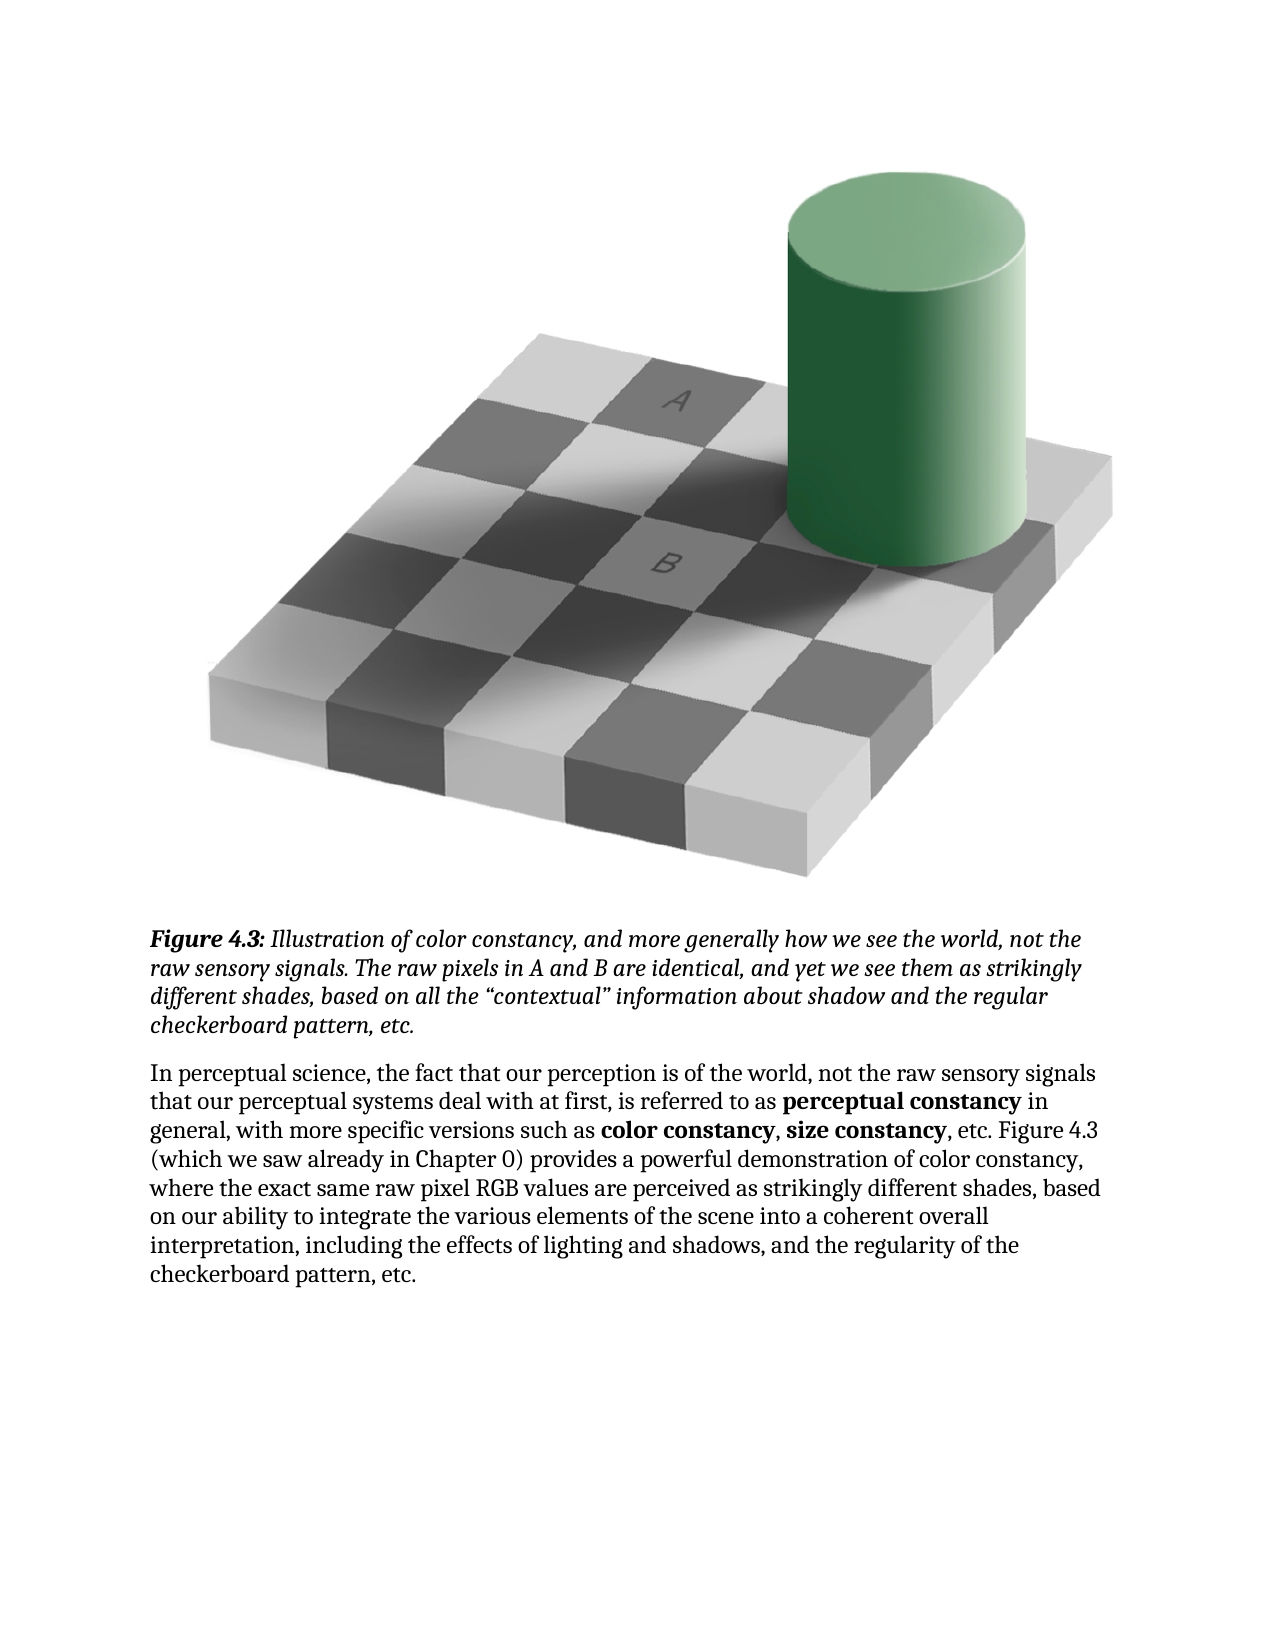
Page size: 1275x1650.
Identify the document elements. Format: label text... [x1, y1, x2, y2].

text Figure 4.3: Illustration of color constancy, and more generally how we see the world, not the raw sensory signals. The raw pixels in A and B are identical, and yet we see them as strikingly different shades, based on all the “contextual” information about shadow and the regular checkerboard pattern, etc. [150, 925, 1125, 1040]
picture [168, 150, 1144, 904]
text In perceptual science, the fact that our perception is of the world, not the raw sensory signals that our perceptual systems deal with at first, is referred to as perceptual constancy in general, with more specific versions such as color constancy, size constancy, etc. Figure 4.3 (which we saw already in Chapter 0) provides a powerful demonstration of color constancy, where the exact same raw pixel RGB values are perceived as strikingly different shades, based on our ability to integrate the various elements of the scene into a coherent overall interpretation, including the effects of lighting and shadows, and the regularity of the checkerboard pattern, etc. [150, 1058, 1125, 1288]
